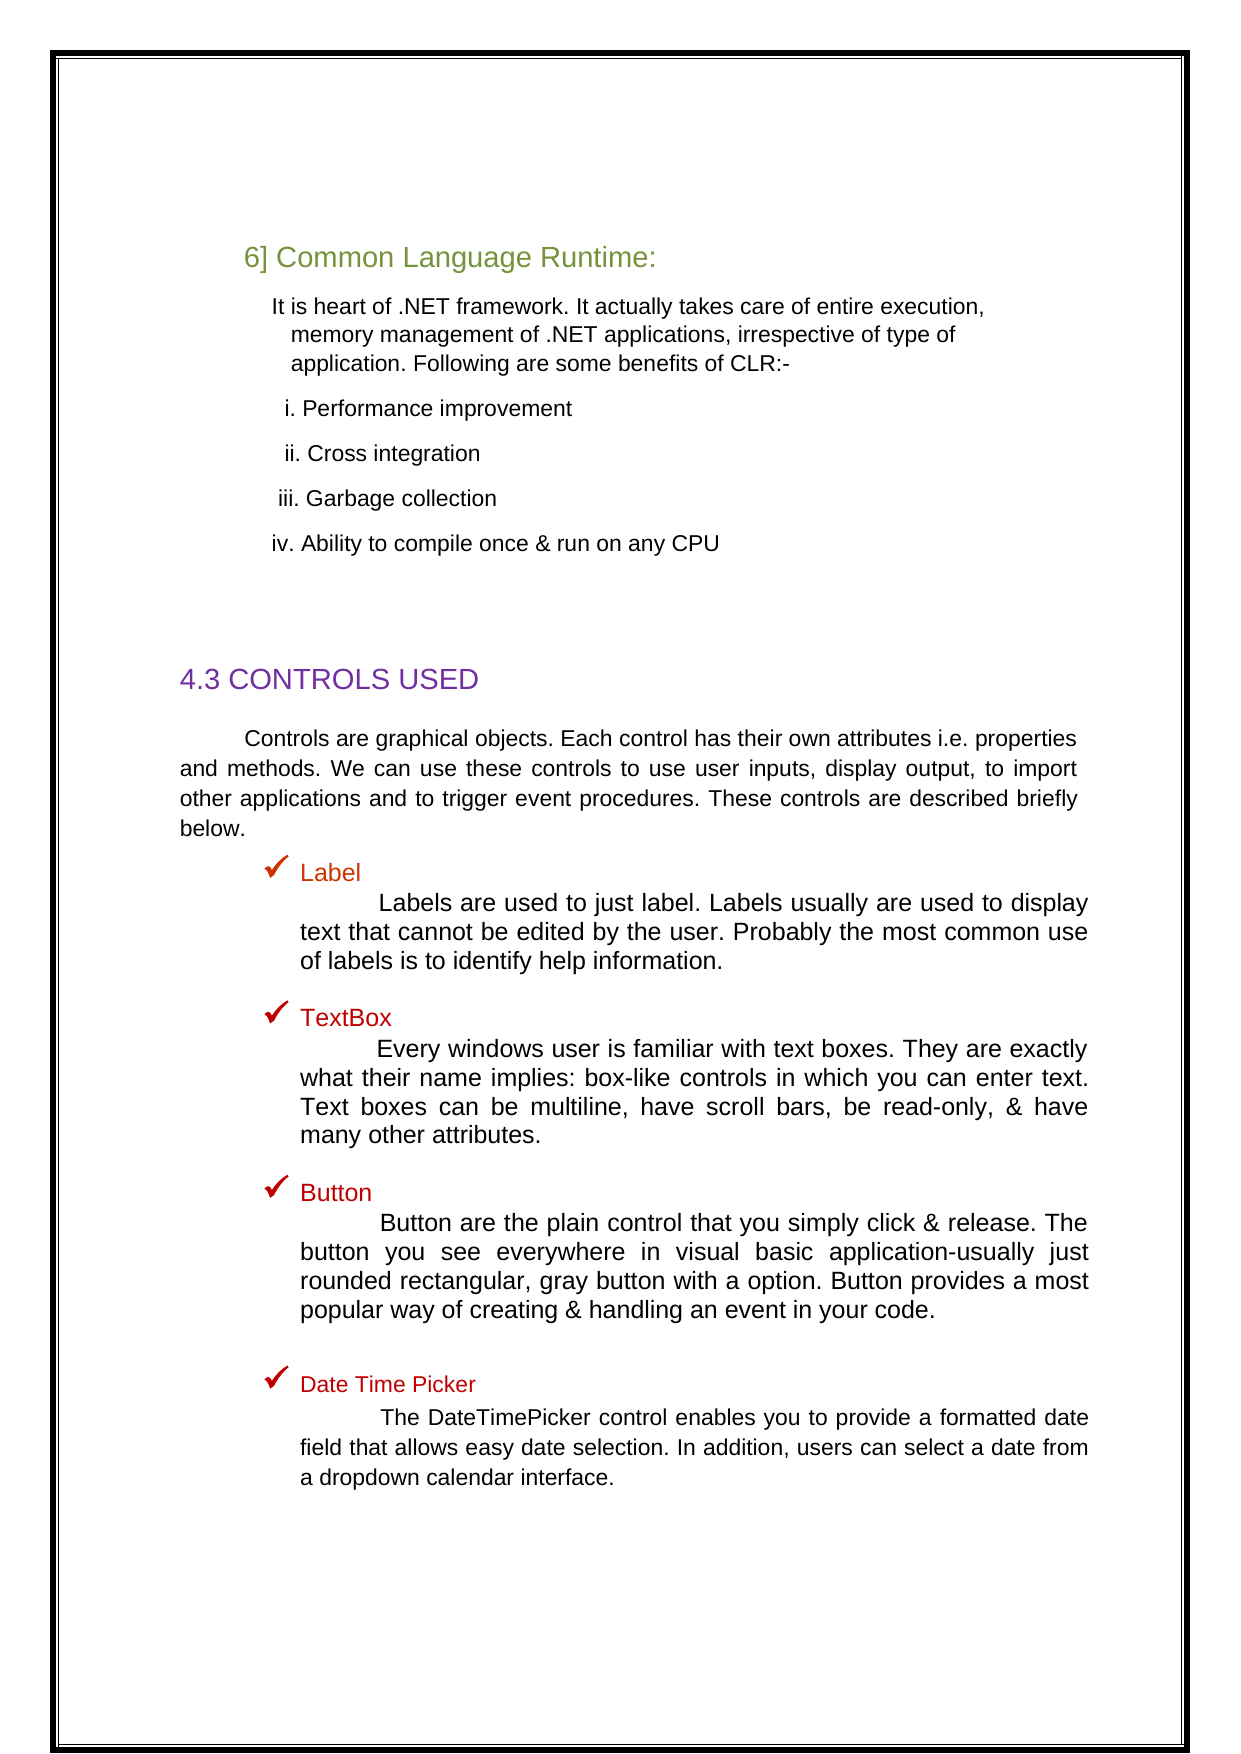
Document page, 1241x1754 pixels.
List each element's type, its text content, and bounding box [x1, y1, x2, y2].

text 6] Common Language Runtime: [244, 240, 1090, 274]
list Button are the plain control that you simply click & release. The button you see everywhere in visual basic application-usually just rounded rectangular, gray button with a option. Button provides a most popular way of creating & handling an event in your code. [300, 1208, 1090, 1323]
text It is heart of .NET framework. It actually takes care of entire execution, memory management of .NET applications, irrespective of type of application. Following are some benefits of CLR:- [112, 293, 1050, 376]
list TextBox [262, 1003, 1090, 1034]
text iv. Ability to compile once & run on any CPU [112, 530, 1090, 557]
text The DateTimePicker control enables you to provide a formatted date field that allows easy date selection. In addition, users can select a date from a dropdown calendar interface. [300, 1404, 1090, 1490]
text ii. Cross integration [112, 440, 1090, 466]
list Every windows user is familiar with text boxes. They are exactly what their name implies: box-like controls in which you can enter text. Text boxes can be multiline, have scroll bars, be read-only, & have many other attributes. [300, 1034, 1090, 1149]
list Labels are used to just label. Labels usually are used to display text that cannot be edited by the user. Probably the most common use of labels is to identify help information. [300, 888, 1090, 975]
text i. Performance improvement [112, 395, 1050, 421]
list Button [253, 1178, 1090, 1208]
text iii. Garbage collection [112, 485, 1090, 512]
text 4.3 CONTROLS USED [179, 662, 1090, 695]
list Label [262, 858, 1090, 888]
list Date Time Picker [262, 1369, 1090, 1399]
text Controls are graphical objects. Each control has their own attributes i.e. properties and methods. We can use these controls to use user inputs, display output, to import other applications and to trigger event procedures. These controls are described briefly below. [179, 724, 1078, 841]
